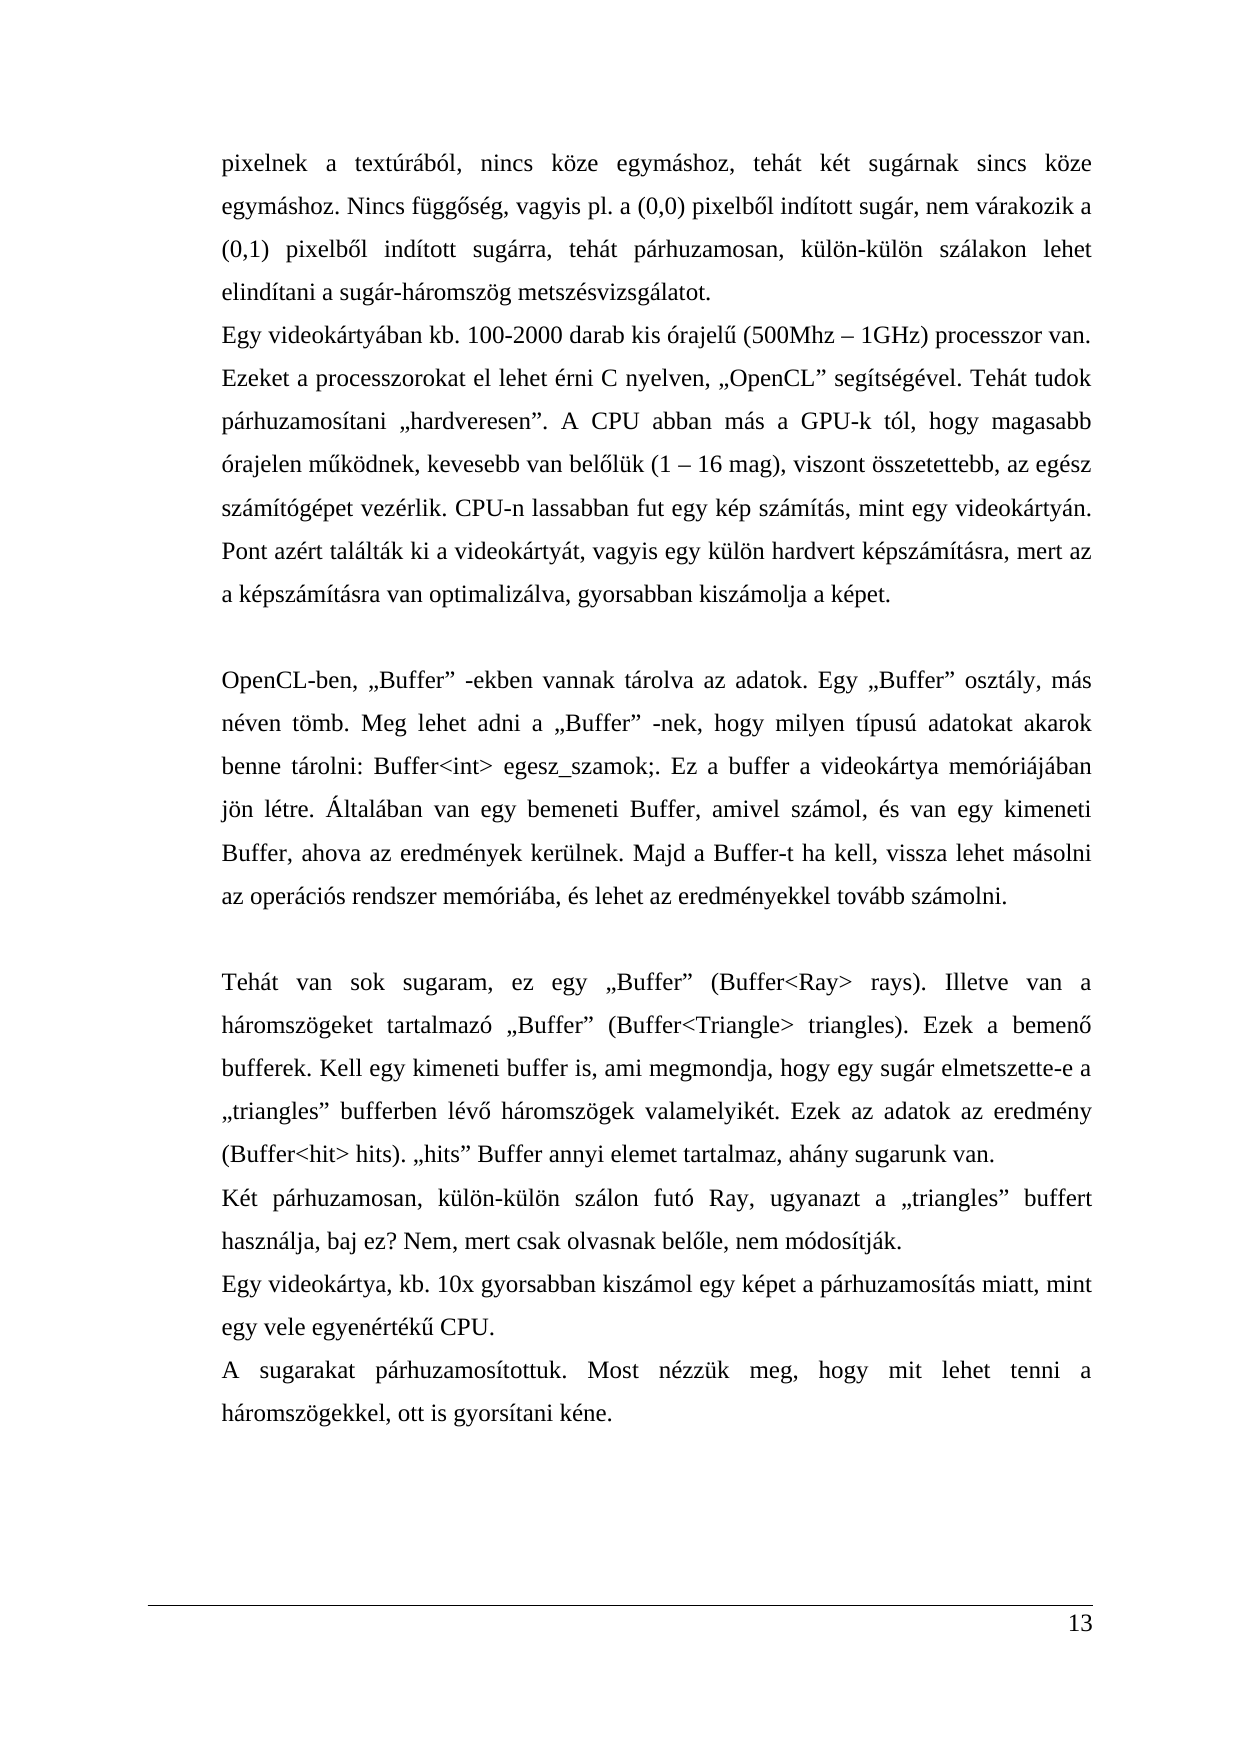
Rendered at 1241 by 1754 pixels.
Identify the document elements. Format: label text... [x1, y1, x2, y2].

text A sugarakat párhuzamosítottuk. Most nézzük meg, hogy mit lehet tenni a háromszögekkel, ott is gyorsítani kéne. [221, 1355, 1093, 1427]
text Tehát van sok sugaram, ez egy „Buffer” (Buffer<Ray> rays). Illetve van a háromszögeket tartalmazó „Buffer” (Buffer<Triangle> triangles). Ezek a bemenő bufferek. Kell egy kimeneti buffer is, ami megmondja, hogy egy sugár elmetszette-e a „triangles” bufferben lévő háromszögek valamelyikét. Ezek az adatok az eredmény (Buffer<hit> hits). „hits” Buffer annyi elemet tartalmaz, ahány sugarunk van. [221, 967, 1093, 1168]
text Egy videokártya, kb. 10x gyorsabban kiszámol egy képet a párhuzamosítás miatt, mint egy vele egyenértékű CPU. [221, 1269, 1093, 1341]
text OpenCL-ben, „Buffer” -ekben vannak tárolva az adatok. Egy „Buffer” osztály, más néven tömb. Meg lehet adni a „Buffer” -nek, hogy milyen típusú adatokat akarok benne tárolni: Buffer<int> egesz_szamok;. Ez a buffer a videokártya memóriájában jön létre. Általában van egy bemeneti Buffer, amivel számol, és van egy kimeneti Buffer, ahova az eredmények kerülnek. Majd a Buffer-t ha kell, vissza lehet másolni az operációs rendszer memóriába, és lehet az eredményekkel tovább számolni. [221, 665, 1093, 909]
text Két párhuzamosan, külön-külön szálon futó Ray, ugyanazt a „triangles” buffert használja, baj ez? Nem, mert csak olvasnak belőle, nem módosítják. [221, 1183, 1093, 1254]
text Egy videokártyában kb. 100-2000 darab kis órajelű (500Mhz – 1GHz) processzor van. Ezeket a processzorokat el lehet érni C nyelven, „OpenCL” segítségével. Tehát tudok párhuzamosítani „hardveresen”. A CPU abban más a GPU-k tól, hogy magasabb órajelen működnek, kevesebb van belőlük (1 – 16 mag), viszont összetettebb, az egész számítógépet vezérlik. CPU-n lassabban fut egy kép számítás, mint egy videokártyán. Pont azért találták ki a videokártyát, vagyis egy külön hardvert képszámításra, mert az a képszámításra van optimalizálva, gyorsabban kiszámolja a képet. [221, 320, 1093, 608]
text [221, 148, 1093, 306]
